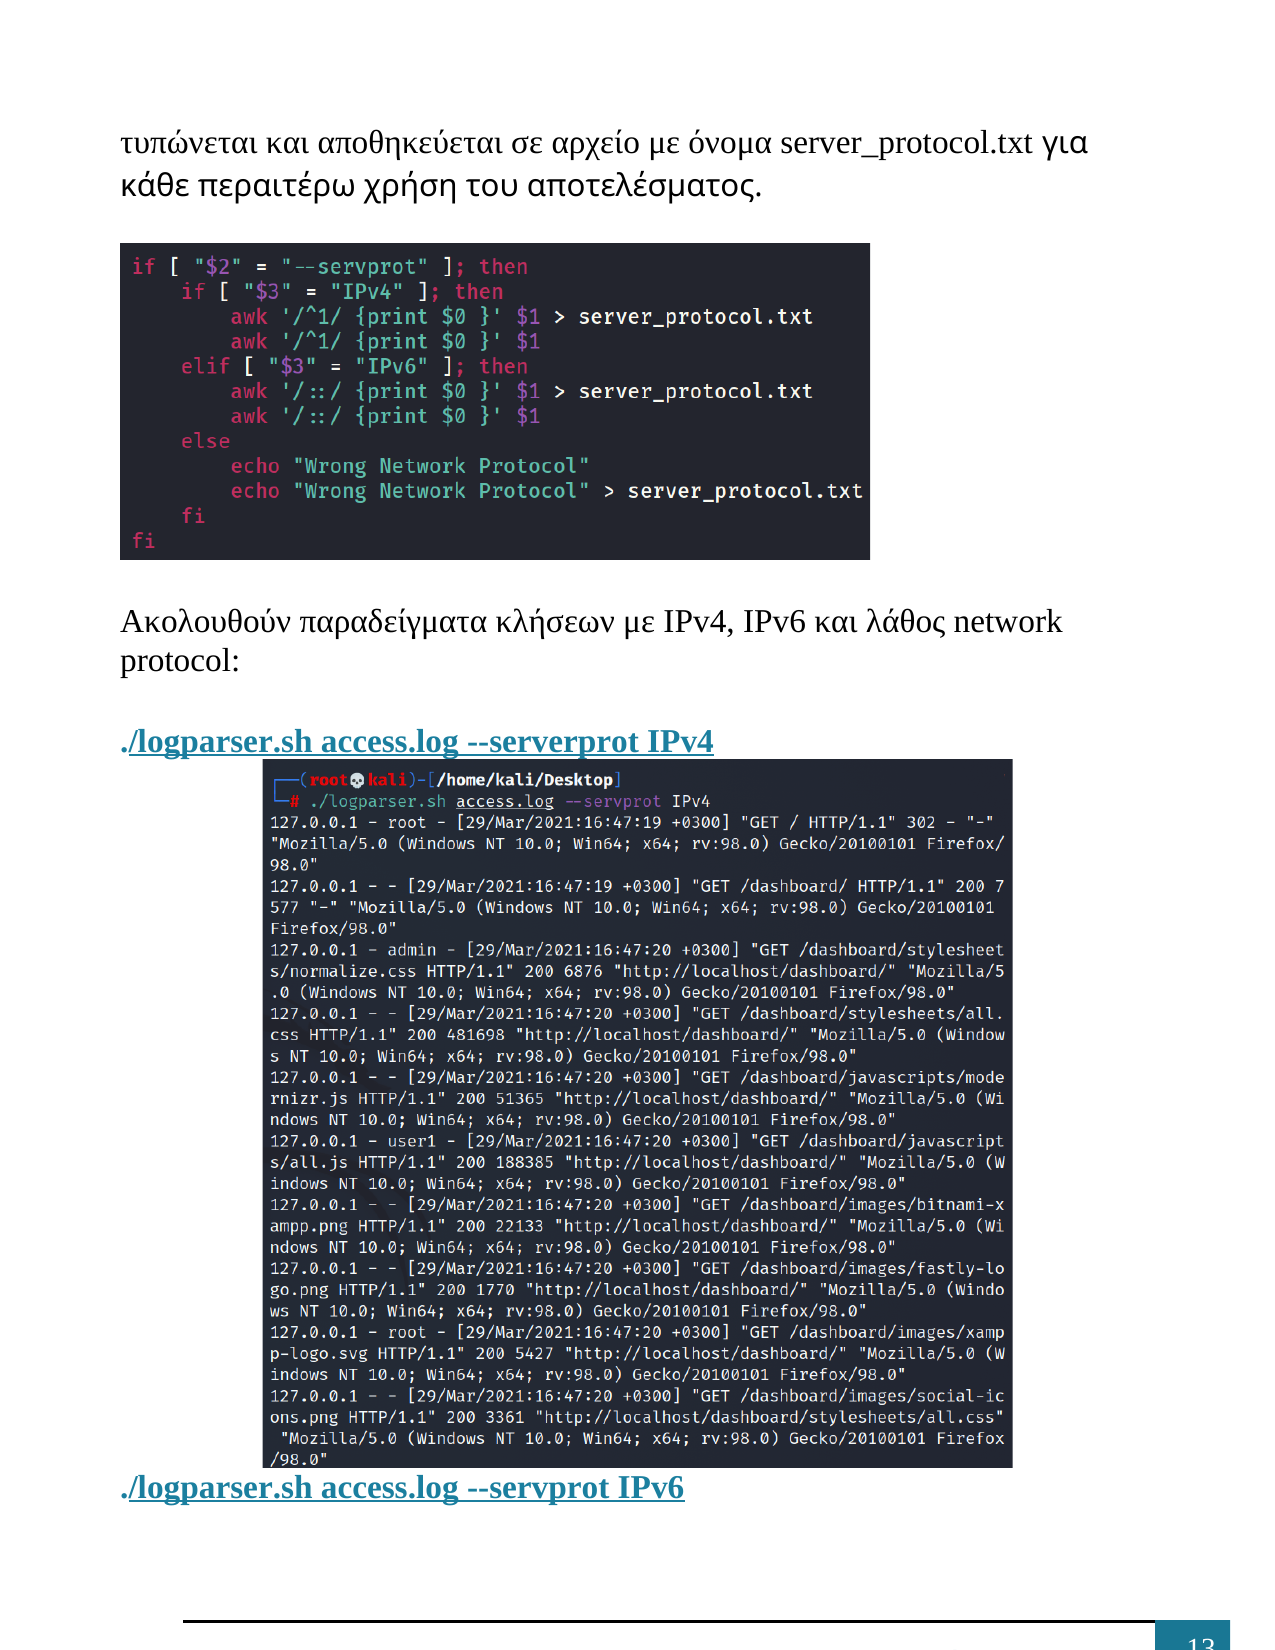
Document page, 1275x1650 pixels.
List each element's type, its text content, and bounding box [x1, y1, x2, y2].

picture [262, 759, 1013, 1468]
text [120, 120, 1155, 205]
picture [120, 243, 871, 560]
text ./logparser.sh access.log --serverprot IPv4 [120, 721, 1155, 759]
text ./logparser.sh access.log --servprot IPv6 [120, 1467, 1155, 1506]
text Ακολουθούν παραδείγματα κλήσεων με ΙPv4, IPv6 και λάθος network protocol: [120, 602, 1155, 678]
